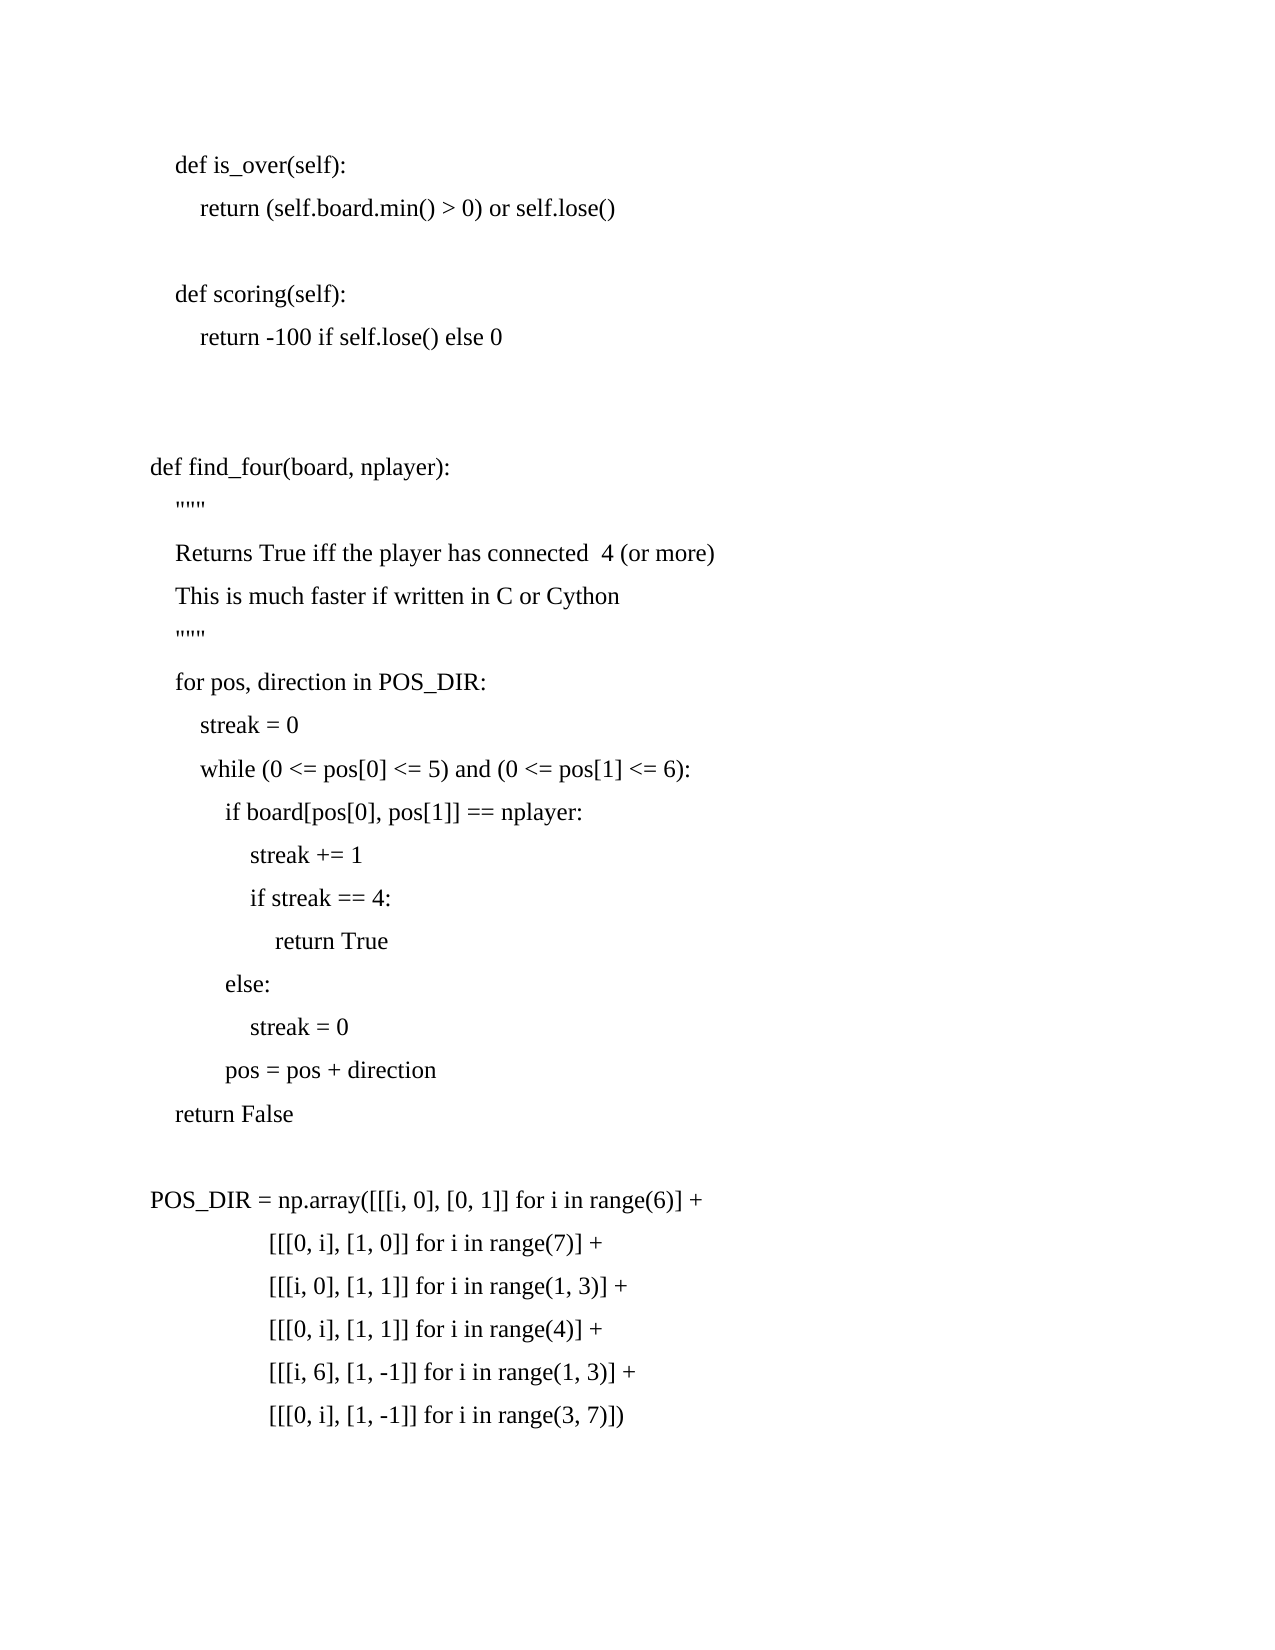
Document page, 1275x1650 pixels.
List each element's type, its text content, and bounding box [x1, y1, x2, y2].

text [[[0, i], [1, -1]] for i in range(3, 7)]) [150, 1401, 1125, 1429]
text [[[i, 0], [1, 1]] for i in range(1, 3)] + [150, 1271, 1125, 1300]
text This is much faster if written in C or Cython [150, 581, 1125, 610]
text [[[0, i], [1, 1]] for i in range(4)] + [150, 1314, 1125, 1343]
text return (self.board.min() > 0) or self.lose() [150, 193, 1125, 222]
text POS_DIR = np.array([[[i, 0], [0, 1]] for i in range(6)] + [150, 1185, 1125, 1214]
text return False [150, 1099, 1125, 1127]
text streak = 0 [150, 711, 1125, 739]
text while (0 <= pos[0] <= 5) and (0 <= pos[1] <= 6): [150, 754, 1125, 782]
text def is_over(self): [150, 150, 1125, 179]
text """ [150, 624, 1125, 653]
text [[[i, 6], [1, -1]] for i in range(1, 3)] + [150, 1357, 1125, 1386]
text pos = pos + direction [150, 1056, 1125, 1084]
text """ [150, 495, 1125, 524]
text streak = 0 [150, 1012, 1125, 1041]
text def scoring(self): [150, 279, 1125, 308]
text def find_four(board, nplayer): [150, 452, 1125, 481]
text return True [150, 926, 1125, 955]
text else: [150, 969, 1125, 998]
text Returns True iff the player has connected 4 (or more) [150, 538, 1125, 567]
text if board[pos[0], pos[1]] == nplayer: [150, 797, 1125, 826]
text [[[0, i], [1, 0]] for i in range(7)] + [150, 1228, 1125, 1257]
text return -100 if self.lose() else 0 [150, 322, 1125, 351]
text for pos, direction in POS_DIR: [150, 667, 1125, 696]
text streak += 1 [150, 840, 1125, 869]
text if streak == 4: [150, 883, 1125, 912]
